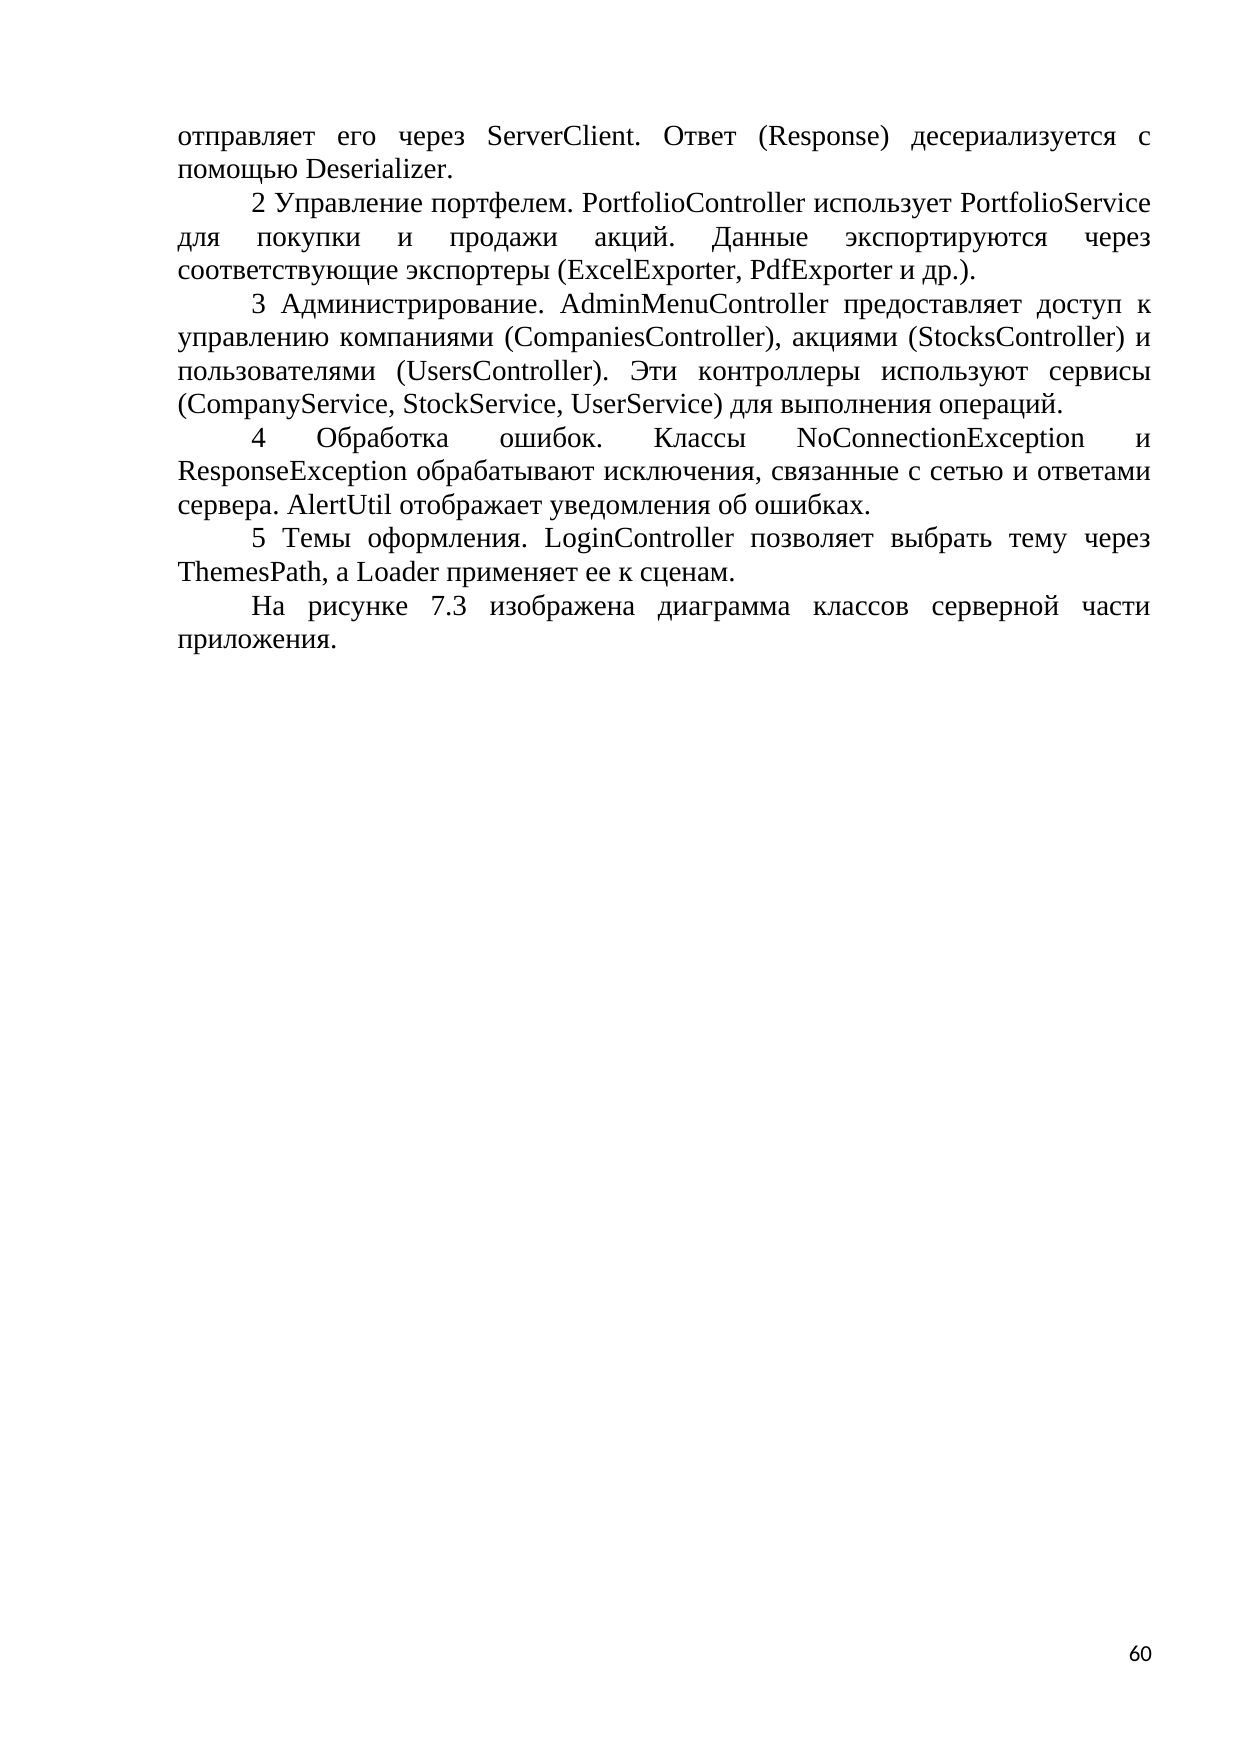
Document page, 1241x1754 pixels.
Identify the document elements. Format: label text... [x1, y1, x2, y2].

text 2 Управление портфелем. PortfolioController использует PortfolioService для покупки и продажи акций. Данные экспортируются через соответствующие экспортеры (ExcelExporter, PdfExporter и др.). [177, 185, 1152, 286]
text На рисунке 7.3 изображена диаграмма классов серверной части приложения. [177, 588, 1152, 655]
text 5 Темы оформления. LoginController позволяет выбрать тему через ThemesPath, а Loader применяет ее к сценам. [177, 521, 1152, 588]
text 3 Администрирование. AdminMenuController предоставляет доступ к управлению компаниями (CompaniesController), акциями (StocksController) и пользователями (UsersController). Эти контроллеры используют сервисы (CompanyService, StockService, UserService) для выполнения операций. [177, 286, 1152, 420]
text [177, 118, 1152, 185]
text 4 Обработка ошибок. Классы NoConnectionException и ResponseException обрабатывают исключения, связанные с сетью и ответами сервера. AlertUtil отображает уведомления об ошибках. [177, 420, 1152, 521]
